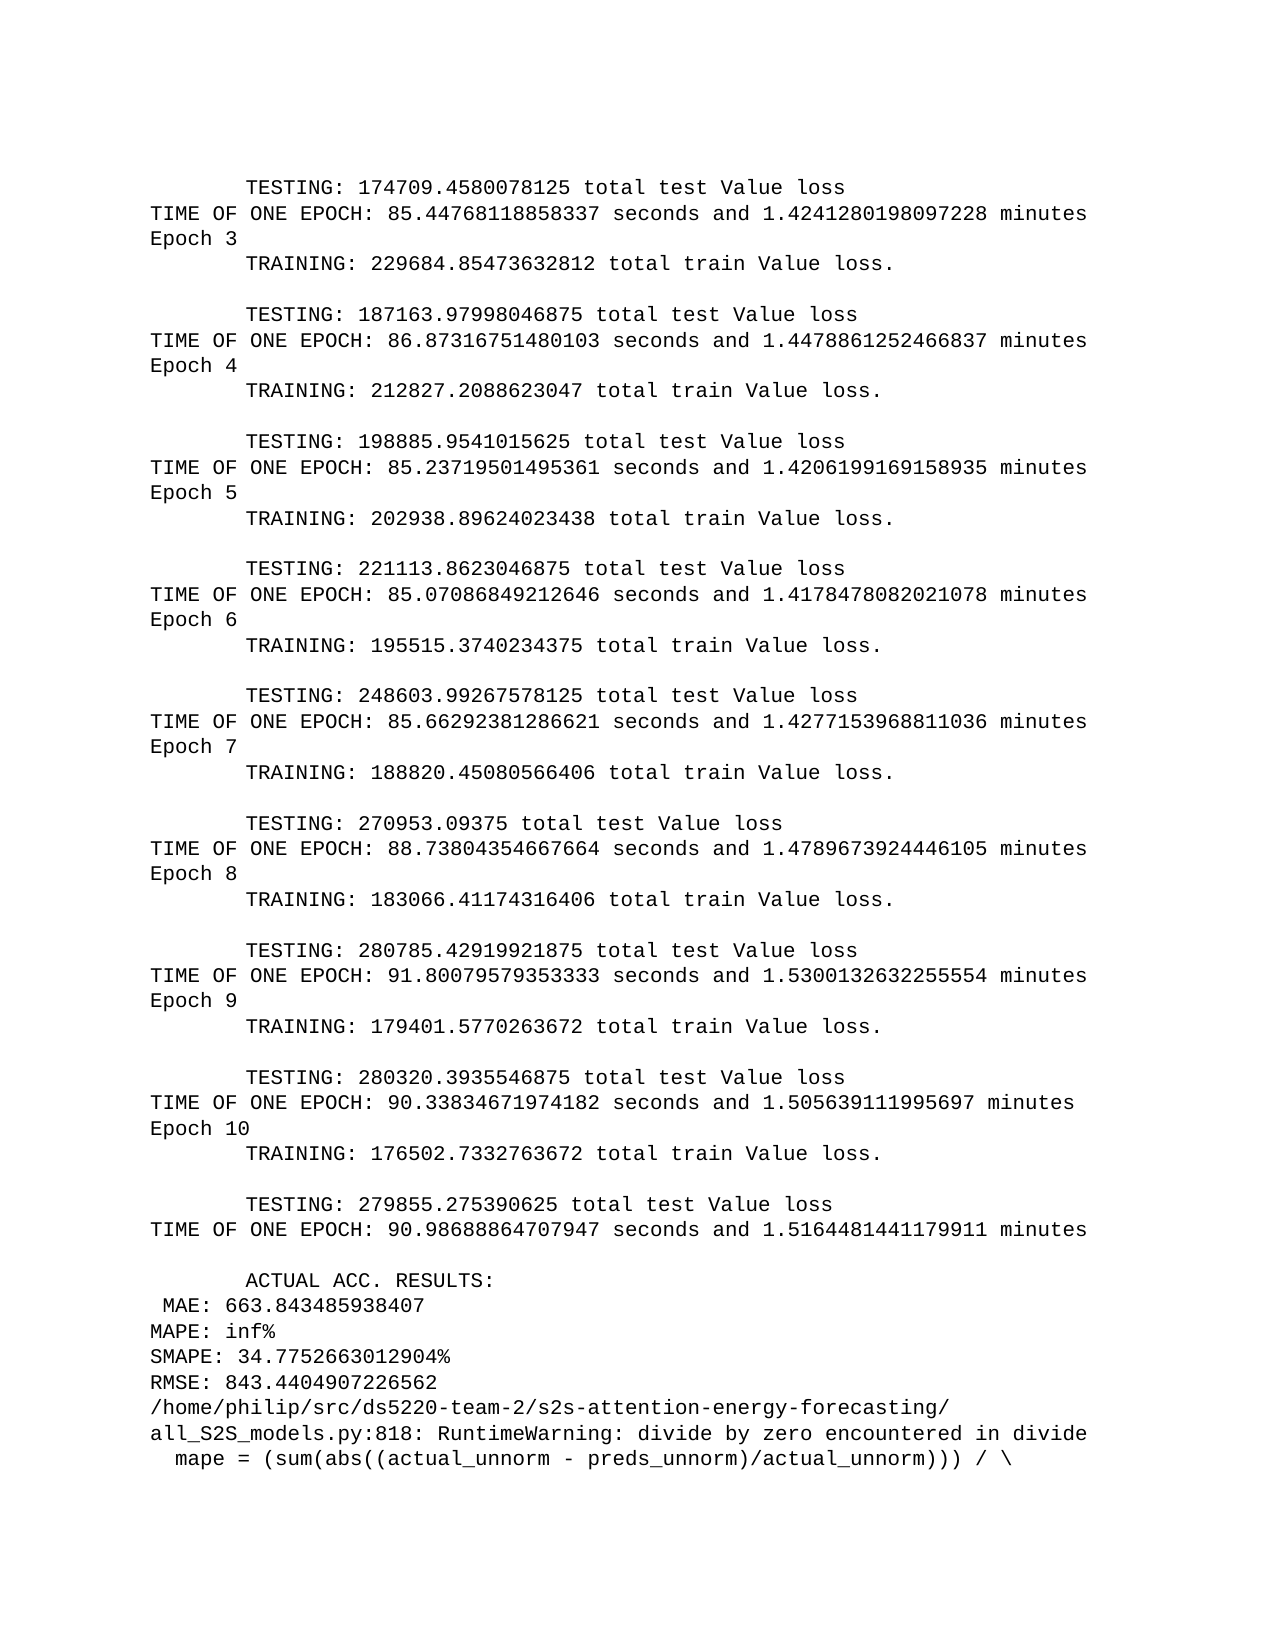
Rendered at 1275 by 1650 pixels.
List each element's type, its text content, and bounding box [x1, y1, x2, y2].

text TESTING: 187163.97998046875 total test Value loss [150, 302, 1125, 328]
text /home/philip/src/ds5220-team-2/s2s-attention-energy-forecasting/all_S2S_models.py:818: RuntimeWarning: divide by zero encountered in divide [150, 1395, 1125, 1446]
text TIME OF ONE EPOCH: 86.87316751480103 seconds and 1.4478861252466837 minutes [150, 328, 1125, 353]
text TRAINING: 212827.2088623047 total train Value loss. [150, 379, 1125, 404]
text ACTUAL ACC. RESULTS: [150, 1268, 1125, 1294]
text TRAINING: 176502.7332763672 total train Value loss. [150, 1141, 1125, 1167]
text SMAPE: 34.7752663012904% [150, 1344, 1125, 1370]
text TESTING: 248603.99267578125 total test Value loss [150, 684, 1125, 709]
text Epoch 5 [150, 480, 1125, 506]
text MAPE: inf% [150, 1319, 1125, 1344]
text TESTING: 198885.9541015625 total test Value loss [150, 429, 1125, 455]
text TRAINING: 183066.41174316406 total train Value loss. [150, 887, 1125, 912]
text TIME OF ONE EPOCH: 88.73804354667664 seconds and 1.4789673924446105 minutes [150, 836, 1125, 862]
text TESTING: 221113.8623046875 total test Value loss [150, 557, 1125, 582]
text TESTING: 280320.3935546875 total test Value loss [150, 1065, 1125, 1090]
text TIME OF ONE EPOCH: 90.98688864707947 seconds and 1.5164481441179911 minutes [150, 1217, 1125, 1243]
text Epoch 8 [150, 862, 1125, 887]
text TESTING: 280785.42919921875 total test Value loss [150, 938, 1125, 963]
text TRAINING: 188820.45080566406 total train Value loss. [150, 760, 1125, 785]
text TRAINING: 179401.5770263672 total train Value loss. [150, 1014, 1125, 1039]
text TRAINING: 202938.89624023438 total train Value loss. [150, 506, 1125, 531]
text Epoch 9 [150, 989, 1125, 1014]
text Epoch 7 [150, 734, 1125, 760]
text RMSE: 843.4404907226562 [150, 1370, 1125, 1395]
text TRAINING: 195515.3740234375 total train Value loss. [150, 633, 1125, 658]
text TIME OF ONE EPOCH: 90.33834671974182 seconds and 1.505639111995697 minutes [150, 1090, 1125, 1116]
text TESTING: 270953.09375 total test Value loss [150, 811, 1125, 836]
text TIME OF ONE EPOCH: 85.66292381286621 seconds and 1.4277153968811036 minutes [150, 709, 1125, 734]
text mape = (sum(abs((actual_unnorm - preds_unnorm)/actual_unnorm))) / \ [150, 1446, 1125, 1472]
text Epoch 10 [150, 1116, 1125, 1141]
text TIME OF ONE EPOCH: 85.23719501495361 seconds and 1.4206199169158935 minutes [150, 455, 1125, 480]
text TIME OF ONE EPOCH: 85.44768118858337 seconds and 1.4241280198097228 minutes [150, 201, 1125, 226]
text TIME OF ONE EPOCH: 85.07086849212646 seconds and 1.4178478082021078 minutes [150, 582, 1125, 607]
text TESTING: 174709.4580078125 total test Value loss [150, 175, 1125, 201]
text Epoch 6 [150, 607, 1125, 633]
text TIME OF ONE EPOCH: 91.80079579353333 seconds and 1.5300132632255554 minutes [150, 963, 1125, 989]
text Epoch 3 [150, 226, 1125, 252]
text MAE: 663.843485938407 [150, 1294, 1125, 1319]
text TESTING: 279855.275390625 total test Value loss [150, 1192, 1125, 1217]
text Epoch 4 [150, 353, 1125, 379]
text TRAINING: 229684.85473632812 total train Value loss. [150, 252, 1125, 277]
